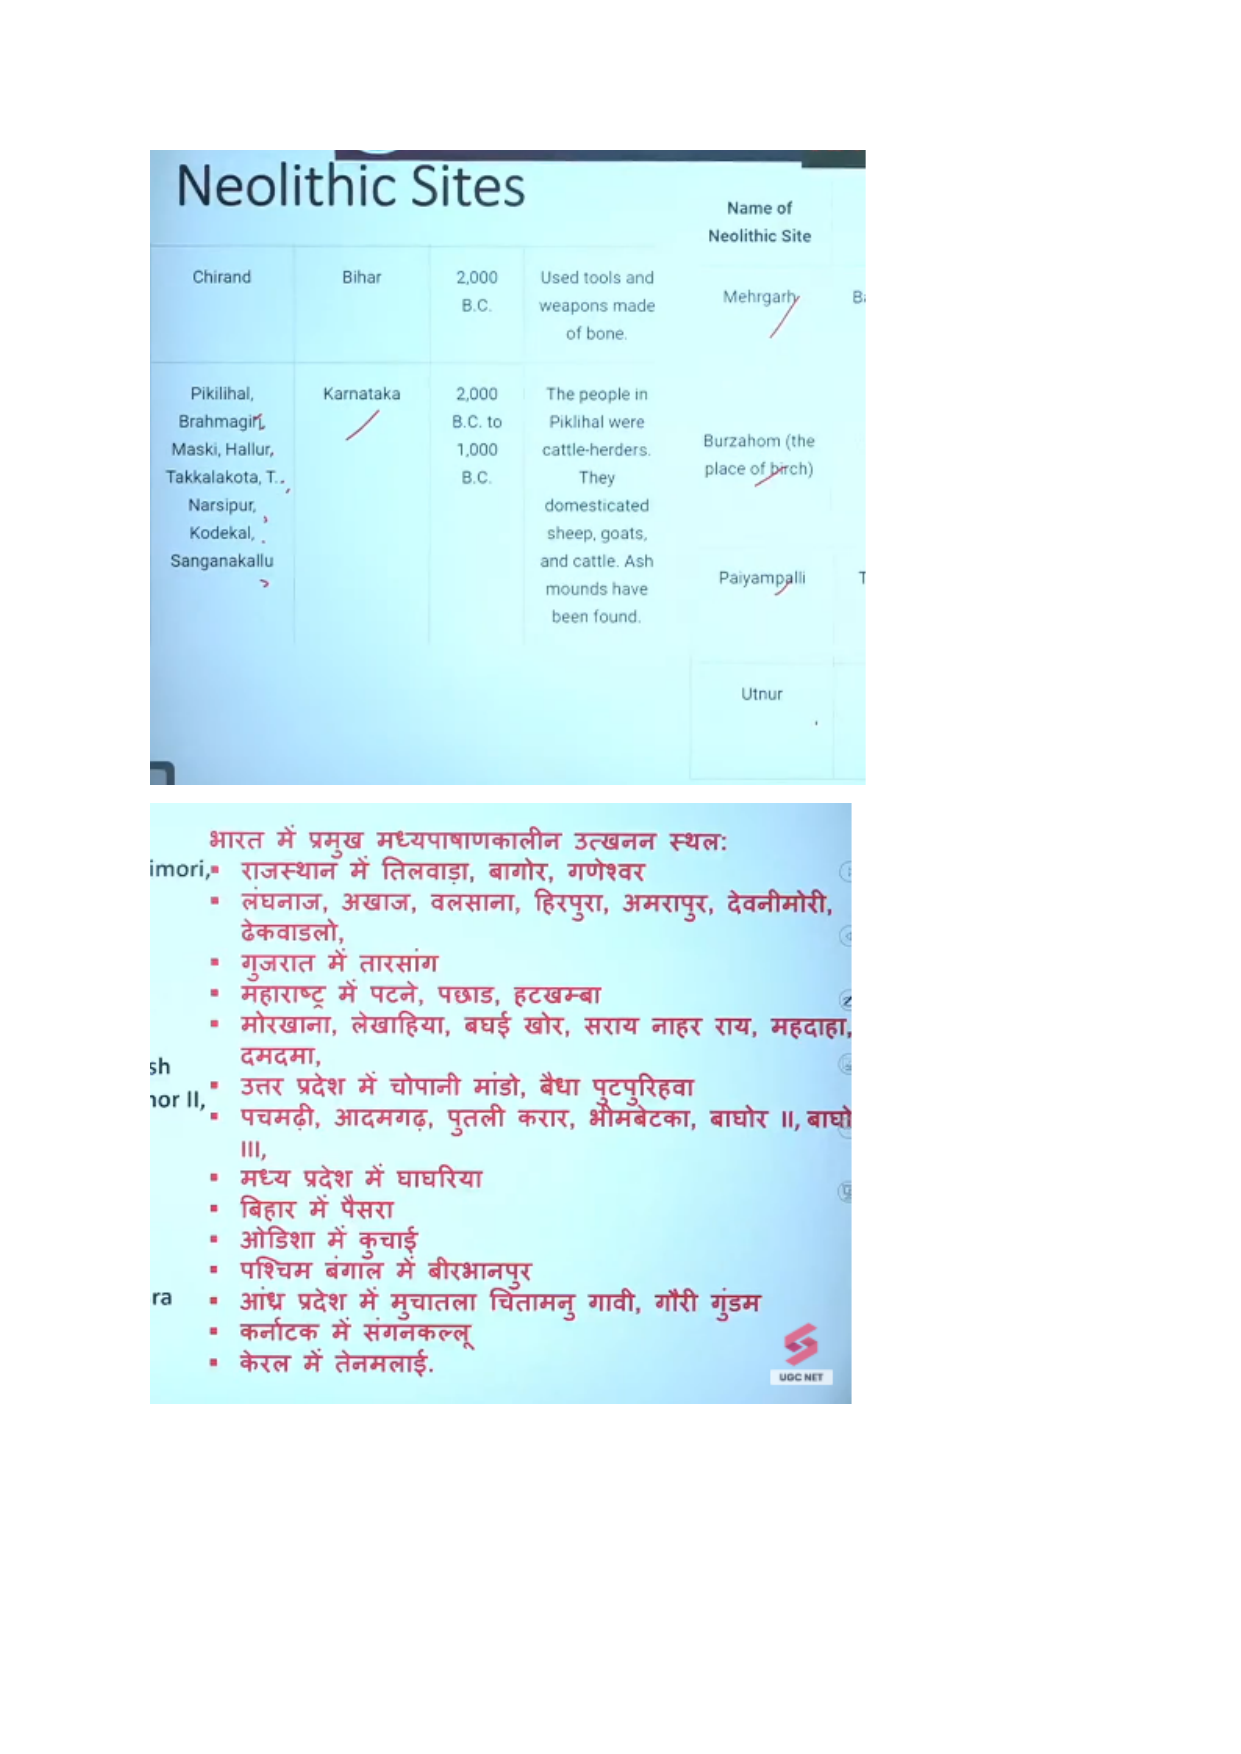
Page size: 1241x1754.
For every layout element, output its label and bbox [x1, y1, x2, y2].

picture [150, 150, 866, 785]
picture [150, 803, 855, 1404]
